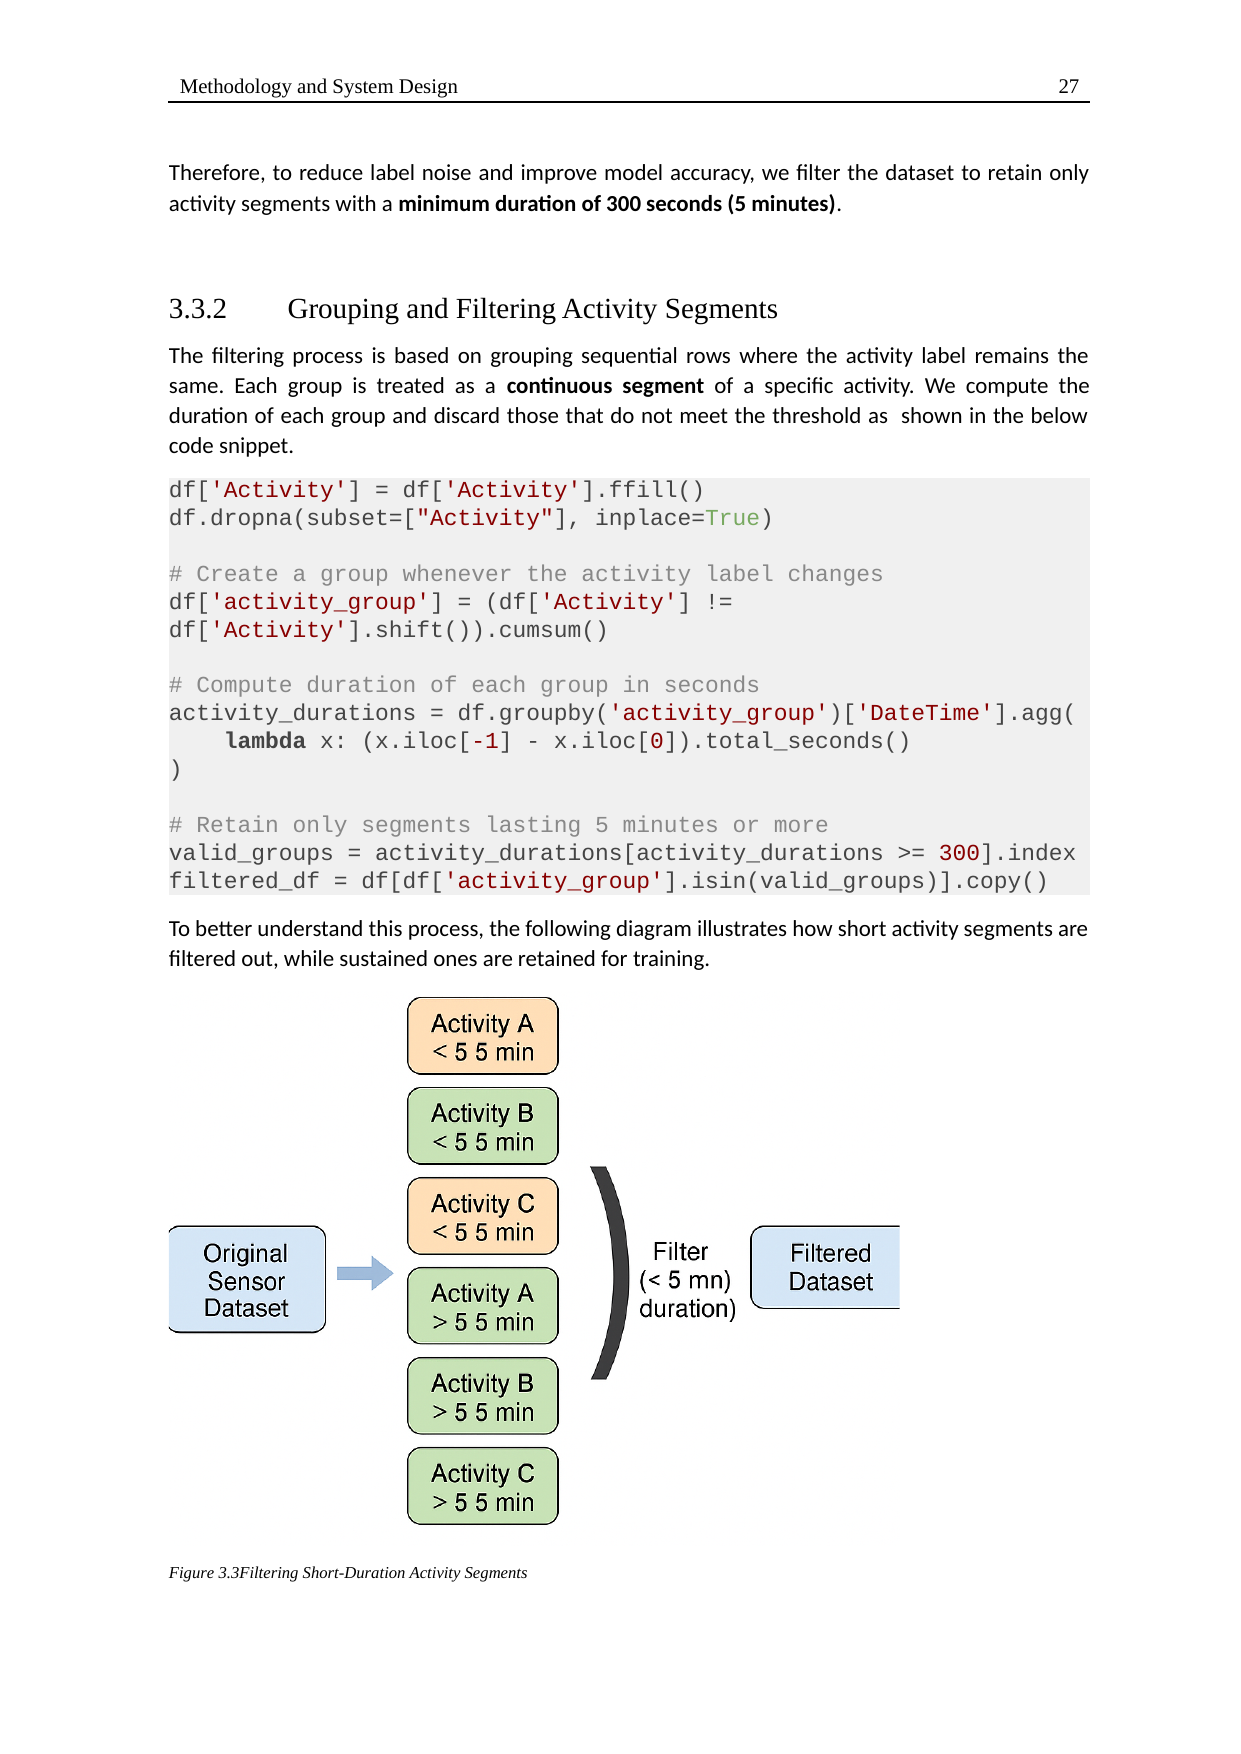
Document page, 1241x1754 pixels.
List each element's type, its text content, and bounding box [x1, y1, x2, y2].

text df['Activity'] = df['Activity'].ffill() df.dropna(subset=["Activity"], inplace=True) # Create a group whenever the activity label changes df['activity_group'] = (df['Activity'] != df['Activity'].shift()).cumsum() # Compute duration of each group in seconds activity_durations = df.groupby('activity_group')['DateTime'].agg( lambda x: (x.iloc[-1] - x.iloc[0]).total_seconds() ) # Retain only segments lasting 5 minutes or more valid_groups = activity_durations[activity_durations >= 300].index filtered_df = df[df['activity_group'].isin(valid_groups)].copy() [169, 478, 1090, 895]
subtitle Grouping and Filtering Activity Segments [169, 291, 1090, 324]
picture [168, 991, 900, 1546]
text Therefore, to reduce label noise and improve model accuracy, we filter the dataset to retain only activity segments with a minimum duration of 300 seconds (5 minutes). [169, 158, 1090, 217]
text The filtering process is based on grouping sequential rows where the activity label remains the same. Each group is treated as a continuous segment of a specific activity. We compute the duration of each group and discard those that do not meet the threshold as shown in the below code snippet. [169, 341, 1090, 459]
text To better understand this process, the following diagram illustrates how short activity segments are filtered out, while sustained ones are retained for training. [169, 914, 1090, 972]
